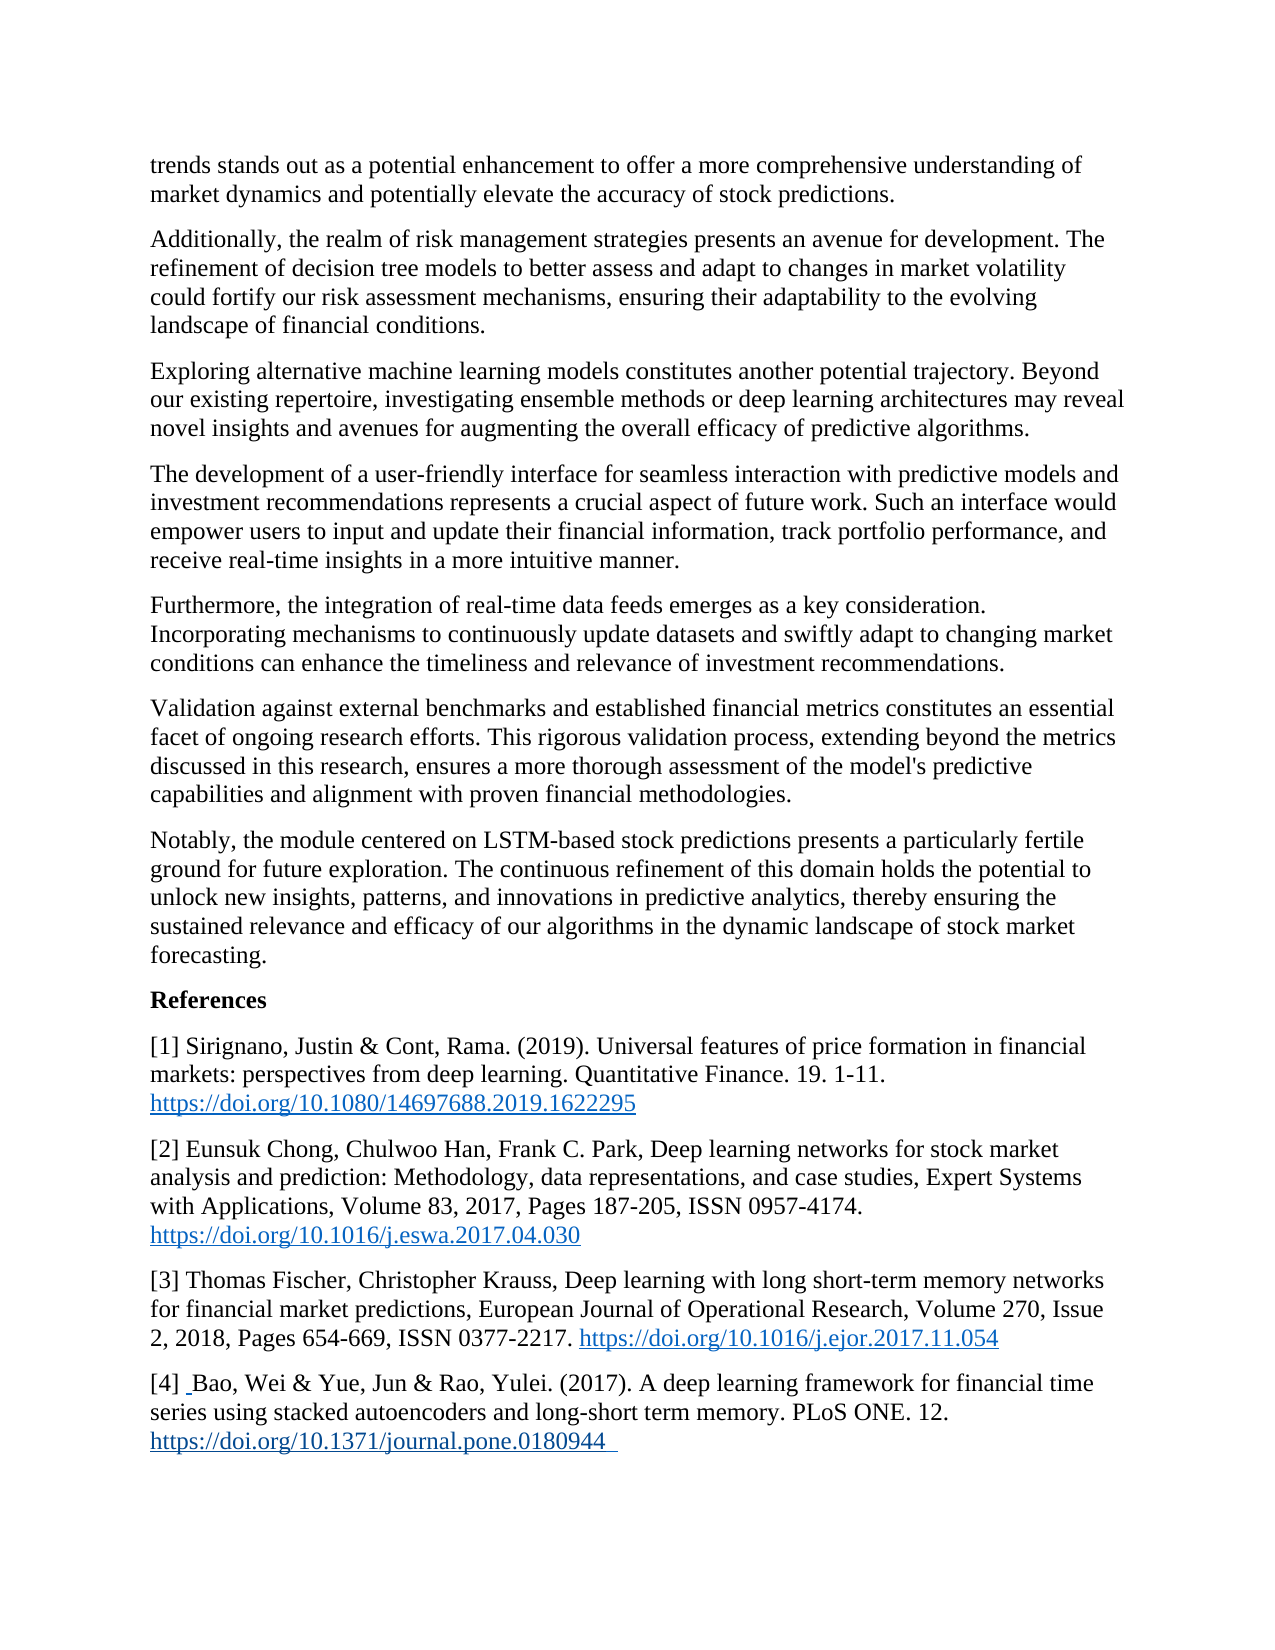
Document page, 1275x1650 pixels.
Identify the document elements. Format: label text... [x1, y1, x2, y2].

text Exploring alternative machine learning models constitutes another potential trajectory. Beyond our existing repertoire, investigating ensemble methods or deep learning architectures may reveal novel insights and avenues for augmenting the overall efficacy of predictive algorithms. [150, 356, 1125, 442]
text [1] Sirignano, Justin & Cont, Rama. (2019). Universal features of price formation in financial markets: perspectives from deep learning. Quantitative Finance. 19. 1-11. https://doi.org/10.1080/14697688.2019.1622295 [150, 1031, 1125, 1117]
text [3] Thomas Fischer, Christopher Krauss, Deep learning with long short-term memory networks for financial market predictions, European Journal of Operational Research, Volume 270, Issue 2, 2018, Pages 654-669, ISSN 0377-2217. https://doi.org/10.1016/j.ejor.2017.11.054 [150, 1265, 1125, 1352]
text The development of a user-friendly interface for seamless interaction with predictive models and investment recommendations represents a crucial aspect of future work. Such an interface would empower users to input and update their financial information, track portfolio performance, and receive real-time insights in a more intuitive manner. [150, 459, 1125, 574]
text References [150, 985, 1125, 1014]
text Notably, the module centered on LSTM-based stock predictions presents a particularly fertile ground for future exploration. The continuous refinement of this domain holds the potential to unlock new insights, patterns, and innovations in predictive analytics, thereby ensuring the sustained relevance and efficacy of our algorithms in the dynamic landscape of stock market forecasting. [150, 825, 1125, 969]
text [150, 150, 1125, 207]
text Furthermore, the integration of real-time data feeds emerges as a key consideration. Incorporating mechanisms to continuously update datasets and swiftly adapt to changing market conditions can enhance the timeliness and relevance of investment recommendations. [150, 590, 1125, 677]
text Validation against external benchmarks and established financial metrics constitutes an essential facet of ongoing research efforts. This rigorous validation process, extending beyond the metrics discussed in this research, ensures a more thorough assessment of the model's predictive capabilities and alignment with proven financial methodologies. [150, 693, 1125, 808]
text [4] Bao, Wei & Yue, Jun & Rao, Yulei. (2017). A deep learning framework for financial time series using stacked autoencoders and long-short term memory. PLoS ONE. 12. https://doi.org/10.1371/journal.pone.0180944 [150, 1368, 1125, 1454]
text Additionally, the realm of risk management strategies presents an avenue for development. The refinement of decision tree models to better assess and adapt to changes in market volatility could fortify our risk assessment mechanisms, ensuring their adaptability to the evolving landscape of financial conditions. [150, 224, 1125, 339]
text [2] Eunsuk Chong, Chulwoo Han, Frank C. Park, Deep learning networks for stock market analysis and prediction: Methodology, data representations, and case studies, Expert Systems with Applications, Volume 83, 2017, Pages 187-205, ISSN 0957-4174. https://doi.org/10.1016/j.eswa.2017.04.030 [150, 1134, 1125, 1249]
